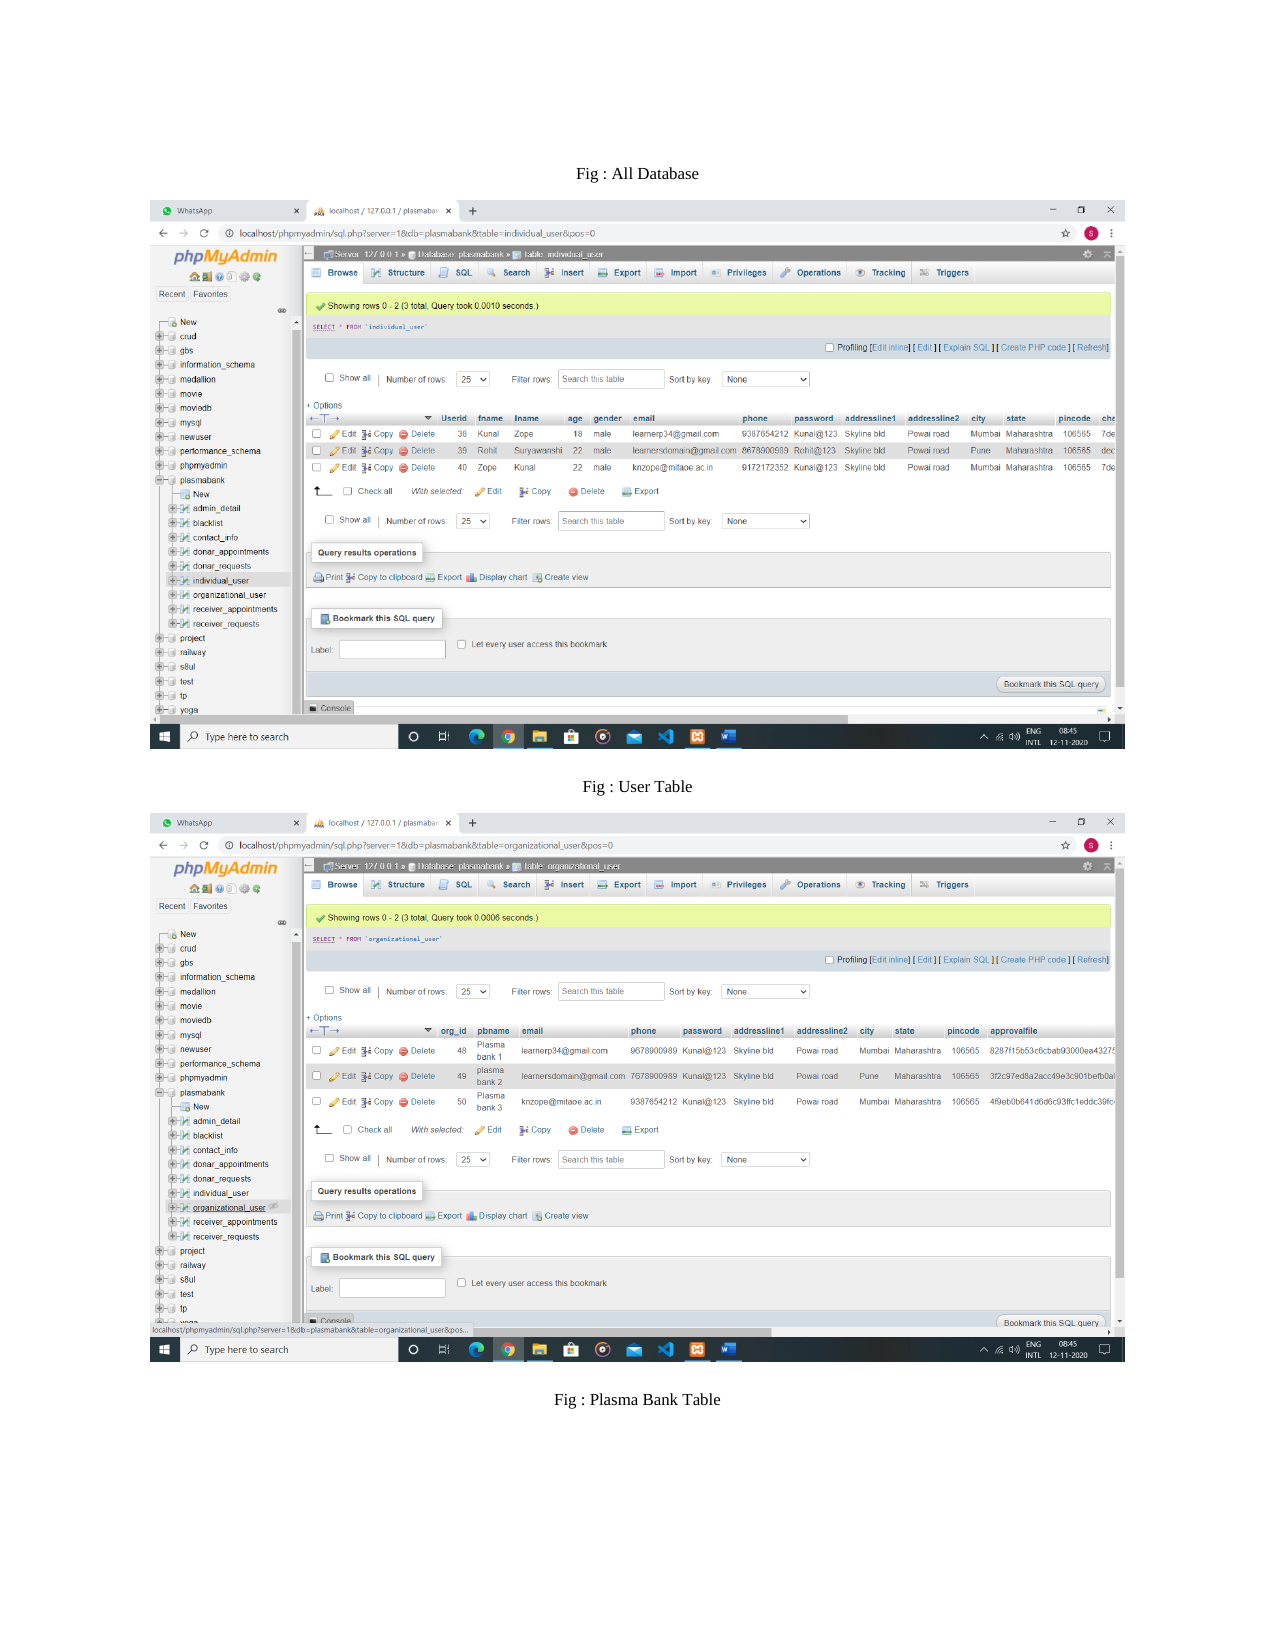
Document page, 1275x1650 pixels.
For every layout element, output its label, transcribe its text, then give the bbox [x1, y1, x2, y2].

text Fig : Plasma Bank Table [150, 1375, 1125, 1409]
text Fig : All Database [150, 150, 1125, 183]
picture [150, 813, 1125, 1362]
picture [150, 200, 1125, 749]
text Fig : User Table [150, 763, 1125, 796]
